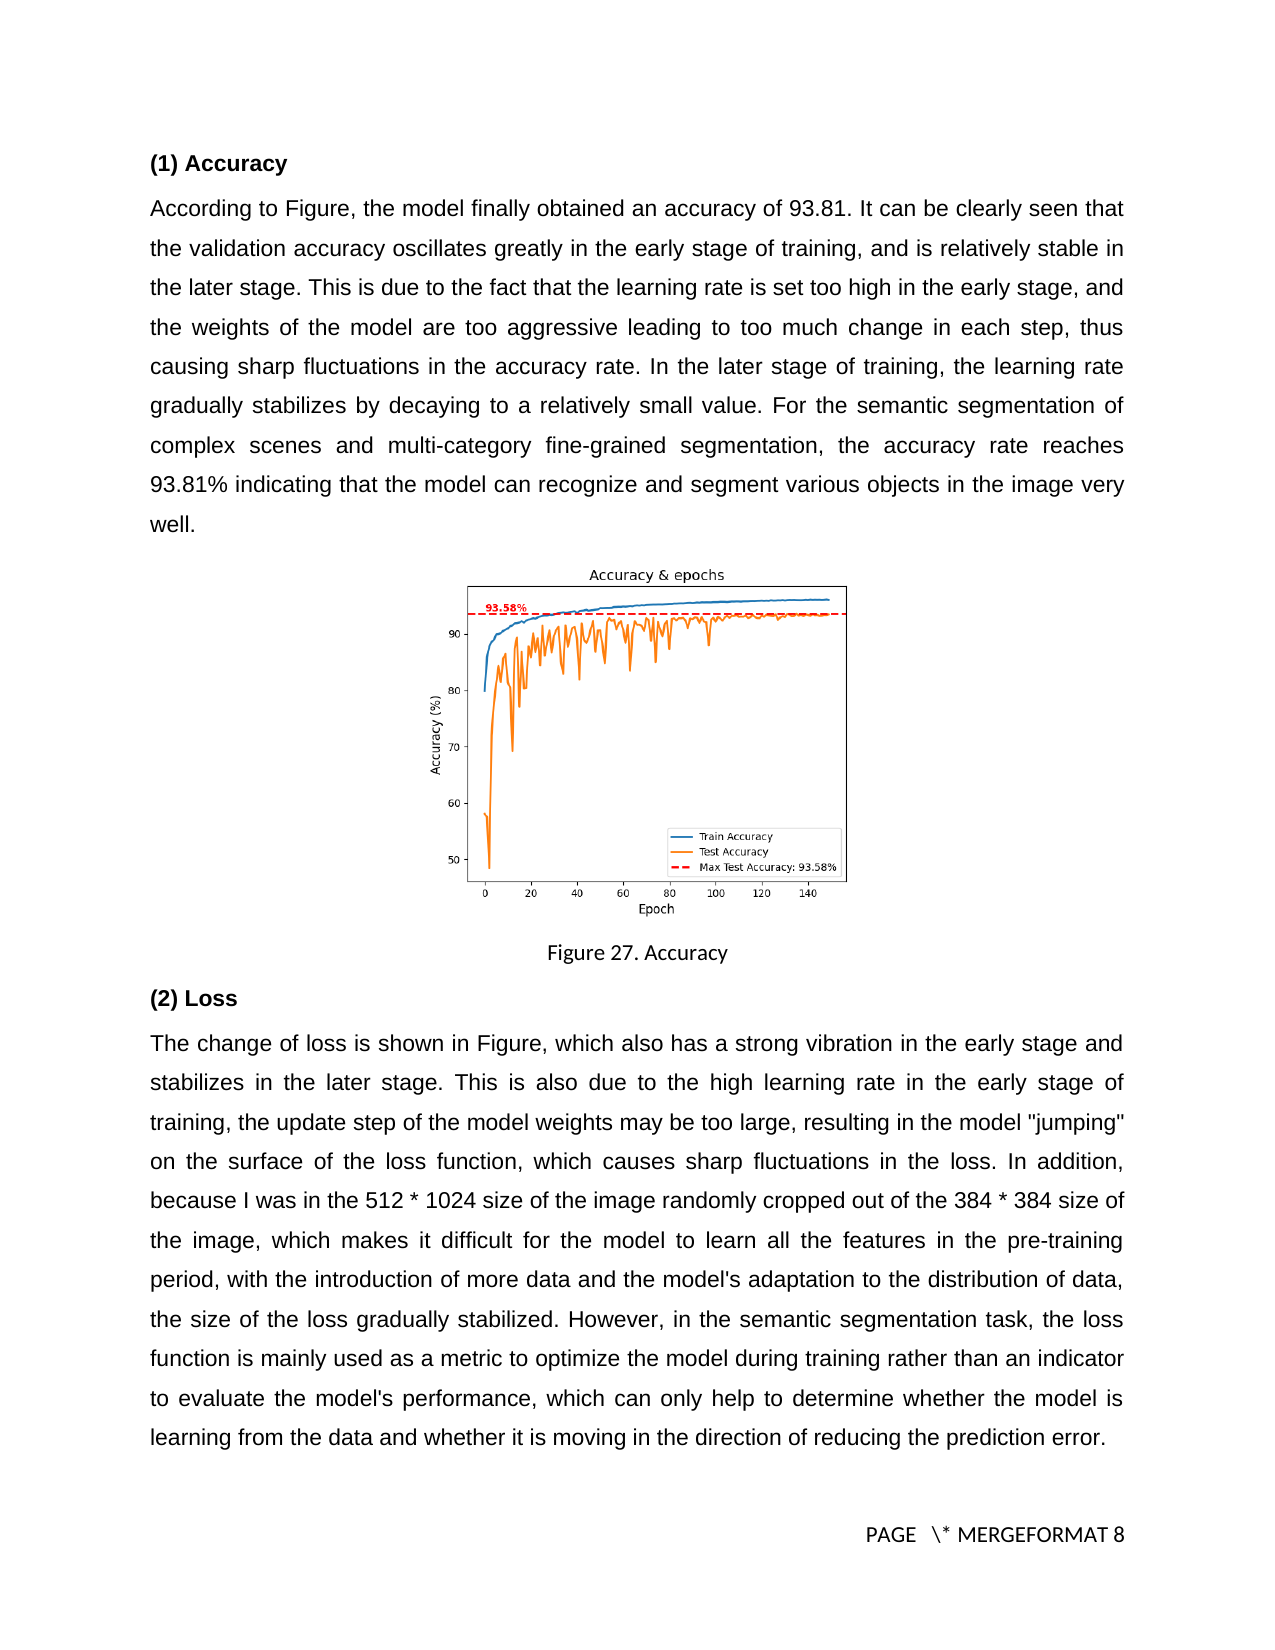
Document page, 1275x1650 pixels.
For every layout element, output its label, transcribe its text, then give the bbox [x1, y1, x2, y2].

picture [425, 567, 850, 919]
list According to Figure, the model finally obtained an accuracy of 93.81. It can be clearly seen that the validation accuracy oscillates greatly in the early stage of training, and is relatively stable in the later stage. This is due to the fact that the learning rate is set too high in the early stage, and the weights of the model are too aggressive leading to too much change in each step, thus causing sharp fluctuations in the accuracy rate. In the later stage of training, the learning rate gradually stabilizes by decaying to a relatively small value. For the semantic segmentation of complex scenes and multi-category fine-grained segmentation, the accuracy rate reaches 93.81% indicating that the model can recognize and segment various objects in the image very well. [150, 195, 1125, 537]
list The change of loss is shown in Figure, which also has a strong vibration in the early stage and stabilizes in the later stage. This is also due to the high learning rate in the early stage of training, the update step of the model weights may be too large, resulting in the model "jumping" on the surface of the loss function, which causes sharp fluctuations in the loss. In addition, because I was in the 512 * 1024 size of the image randomly cropped out of the 384 * 384 size of the image, which makes it difficult for the model to learn all the features in the pre-training period, with the introduction of more data and the model's adaptation to the distribution of data, the size of the loss gradually stabilized. However, in the semantic segmentation task, the loss function is mainly used as a metric to optimize the model during training rather than an indicator to evaluate the model's performance, which can only help to determine whether the model is learning from the data and whether it is moving in the direction of reducing the prediction error. [150, 1029, 1125, 1451]
list Figure 27. Accuracy [150, 938, 1125, 966]
list Accuracy [150, 150, 1125, 176]
list Loss [150, 984, 1125, 1011]
